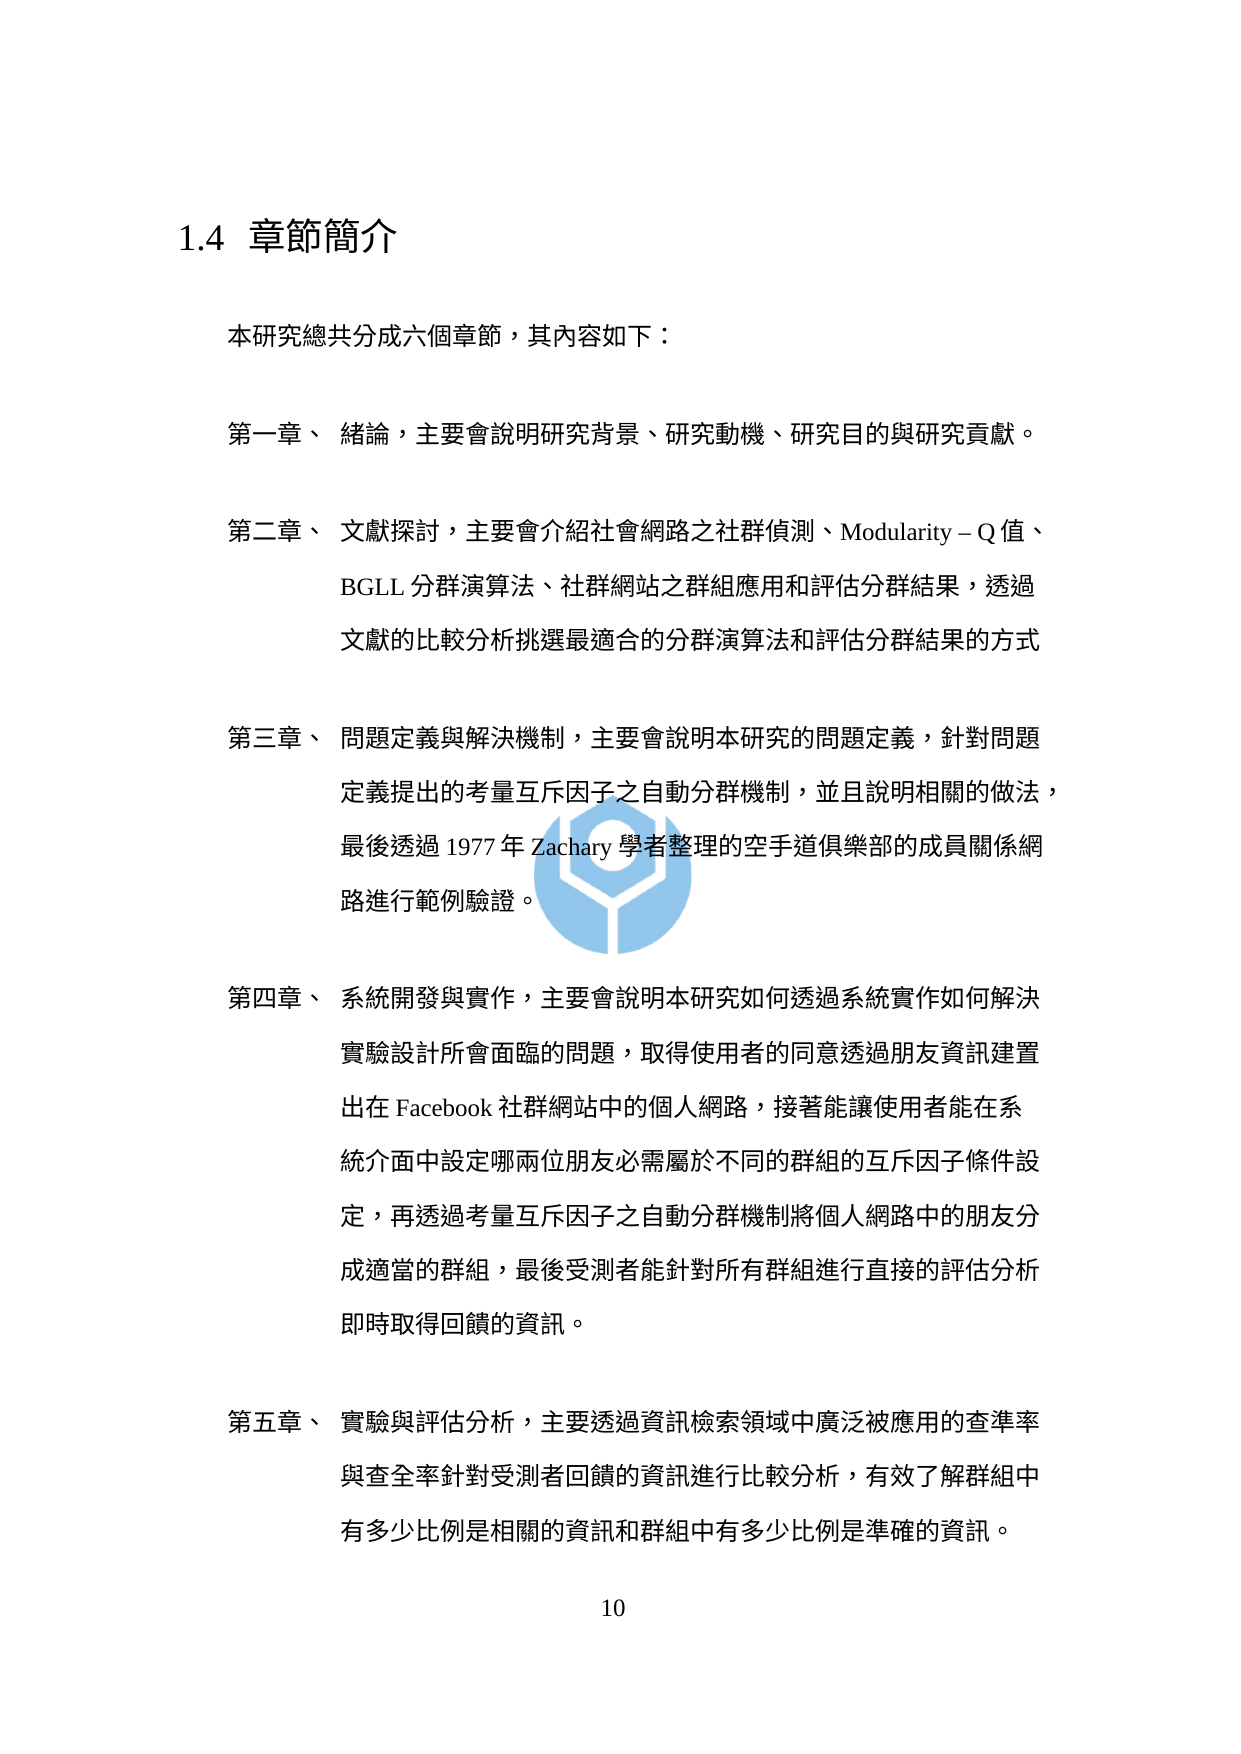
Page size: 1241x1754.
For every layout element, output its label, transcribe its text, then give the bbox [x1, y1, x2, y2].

list 問題定義與解決機制，主要會說明本研究的問題定義，針對問題定義提出的考量互斥因子之自動分群機制，並且說明相關的做法，最後透過 1977年Zachary 學者整理的空手道俱樂部的成員關係網路進行範例驗證。 [227, 718, 1048, 917]
list 章節簡介 [177, 206, 1048, 261]
list 文獻探討，主要會介紹社會網路之社群偵測、Modularity – Q值、BGLL 分群演算法、社群網站之群組應用和評估分群結果，透過文獻的比較分析挑選最適合的分群演算法和評估分群結果的方式 [227, 512, 1048, 657]
list 系統開發與實作，主要會說明本研究如何透過系統實作如何解決實驗設計所會面臨的問題，取得使用者的同意透過朋友資訊建置出在 Facebook 社群網站中的個人網路，接著能讓使用者能在系統介面中設定哪兩位朋友必需屬於不同的群組的互斥因子條件設定，再透過考量互斥因子之自動分群機制將個人網路中的朋友分成適當的群組，最後受測者能針對所有群組進行直接的評估分析即時取得回饋的資訊。 [227, 979, 1048, 1341]
picture [526, 917, 700, 964]
list 緒論，主要會說明研究背景、研究動機、研究目的與研究貢獻。 [227, 414, 1048, 451]
text 本研究總共分成六個章節，其內容如下： [177, 317, 1048, 353]
list 實驗與評估分析，主要透過資訊檢索領域中廣泛被應用的查準率與查全率針對受測者回饋的資訊進行比較分析，有效了解群組中有多少比例是相關的資訊和群組中有多少比例是準確的資訊。 [227, 1402, 1048, 1547]
